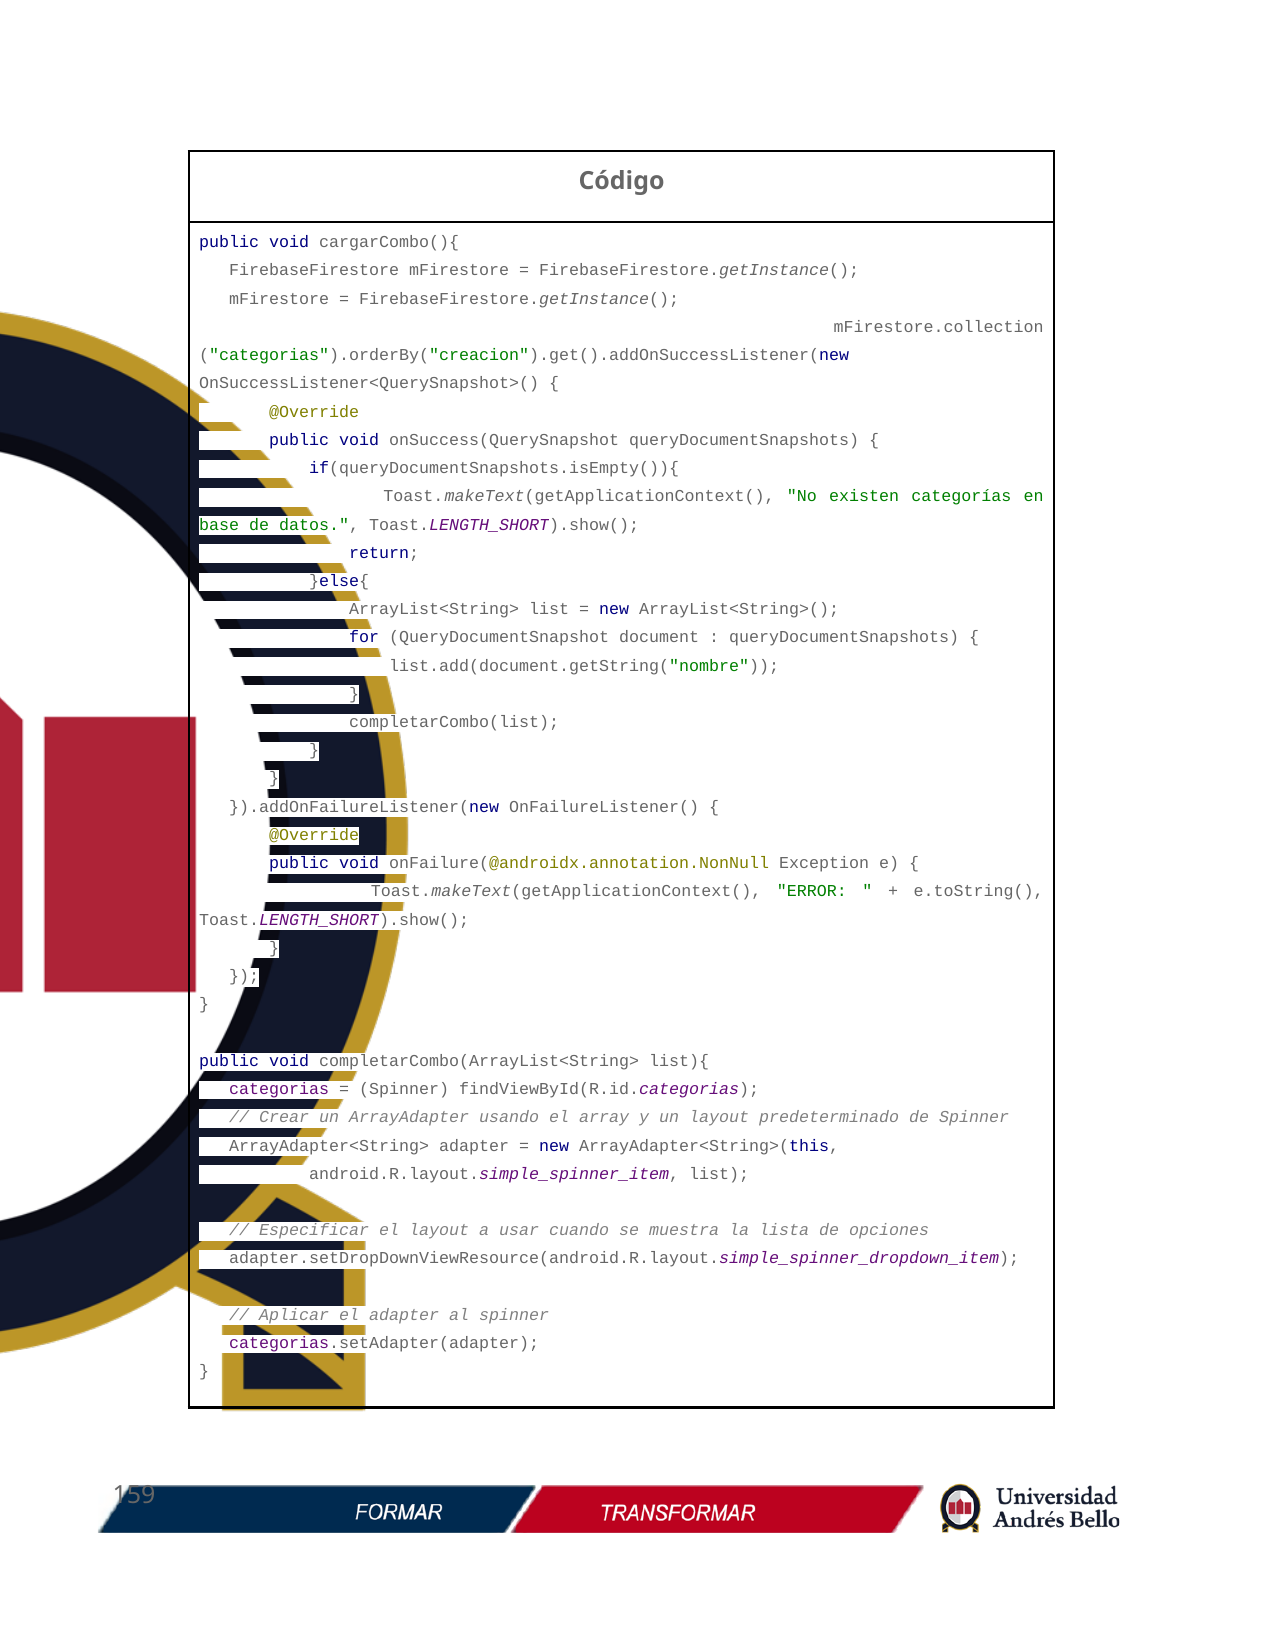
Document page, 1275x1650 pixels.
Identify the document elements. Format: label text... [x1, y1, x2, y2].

picture [0, 299, 422, 1423]
table_header Código [190, 152, 1053, 221]
picture [97, 1483, 1120, 1533]
table_cell public void cargarCombo(){ FirebaseFirestore mFirestore = FirebaseFirestore.getInstance(); mFirestore = FirebaseFirestore.getInstance(); mFirestore.collection("categorias").orderBy("creacion").get().addOnSuccessListener(new OnSuccessListener<QuerySnapshot>() { @Override public void onSuccess(QuerySnapshot queryDocumentSnapshots) { if(queryDocumentSnapshots.isEmpty()){ Toast.makeText(getApplicationContext(), "No existen categorías en base de datos.", Toast.LENGTH_SHORT).show(); return; }else{ ArrayList<String> list = new ArrayList<String>(); for (QueryDocumentSnapshot document : queryDocumentSnapshots) { list.add(document.getString("nombre")); } completarCombo(list); } } }).addOnFailureListener(new OnFailureListener() { @Override public void onFailure(@androidx.annotation.NonNull Exception e) { Toast.makeText(getApplicationContext(), "ERROR: " + e.toString(), Toast.LENGTH_SHORT).show(); } }); } public void completarCombo(ArrayList<String> list){ categorias = (Spinner) findViewById(R.id.categorias); // Crear un ArrayAdapter usando el array y un layout predeterminado de Spinner ArrayAdapter<String> adapter = new ArrayAdapter<String>(this, android.R.layout.simple_spinner_item, list); // Especificar el layout a usar cuando se muestra la lista de opciones adapter.setDropDownViewResource(android.R.layout.simple_spinner_dropdown_item); // Aplicar el adapter al spinner categorias.setAdapter(adapter); } [190, 223, 1053, 1406]
